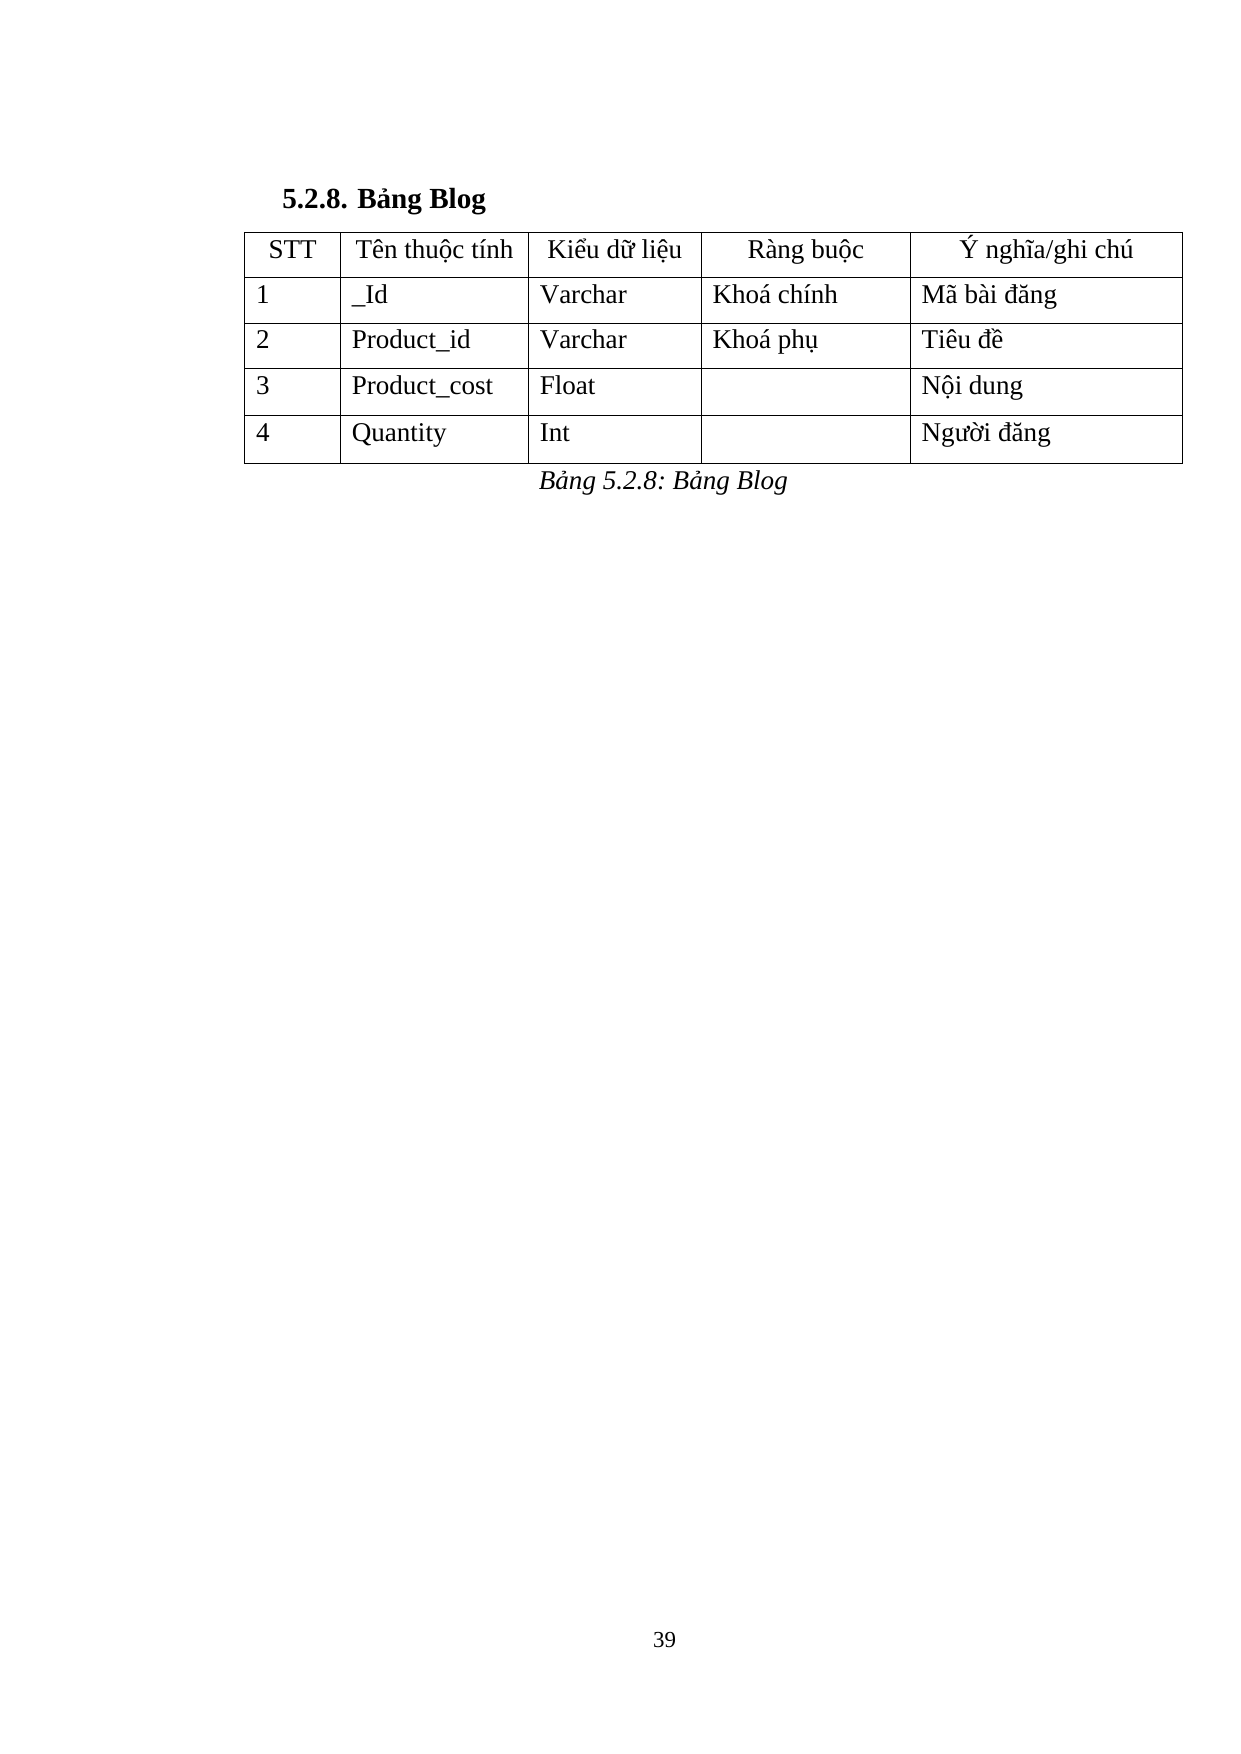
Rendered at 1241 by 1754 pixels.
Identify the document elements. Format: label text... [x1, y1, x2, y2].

table_cell Product_id [341, 324, 528, 368]
table_cell Varchar [529, 324, 701, 368]
table_cell [702, 416, 910, 463]
table_cell Int [529, 416, 701, 463]
table_cell Product_cost [341, 369, 528, 415]
table_cell Mã bài đăng [911, 278, 1182, 322]
table_cell Nội dung [911, 369, 1182, 415]
table_cell Khoá phụ [702, 324, 910, 368]
table_header Ràng buộc [702, 233, 910, 277]
table_header STT [245, 233, 340, 277]
table_cell [702, 369, 910, 415]
table_cell 3 [245, 369, 340, 415]
table_cell 1 [245, 278, 340, 322]
table_cell Khoá chính [702, 278, 910, 322]
table_cell Quantity [341, 416, 528, 463]
table_cell 4 [245, 416, 340, 463]
table_cell Tiêu đề [911, 324, 1182, 368]
table_cell _Id [341, 278, 528, 322]
table_header Tên thuộc tính [341, 233, 528, 277]
table_cell Varchar [529, 278, 701, 322]
table_header Kiểu dữ liệu [529, 233, 701, 277]
subtitle Bảng Blog [282, 181, 1110, 215]
table_cell Người đăng [911, 416, 1182, 463]
table_cell Float [529, 369, 701, 415]
table_cell 2 [245, 324, 340, 368]
table_header Ý nghĩa/ghi chú [911, 233, 1182, 277]
text Bảng 5.2.8: Bảng Blog [207, 464, 1122, 495]
